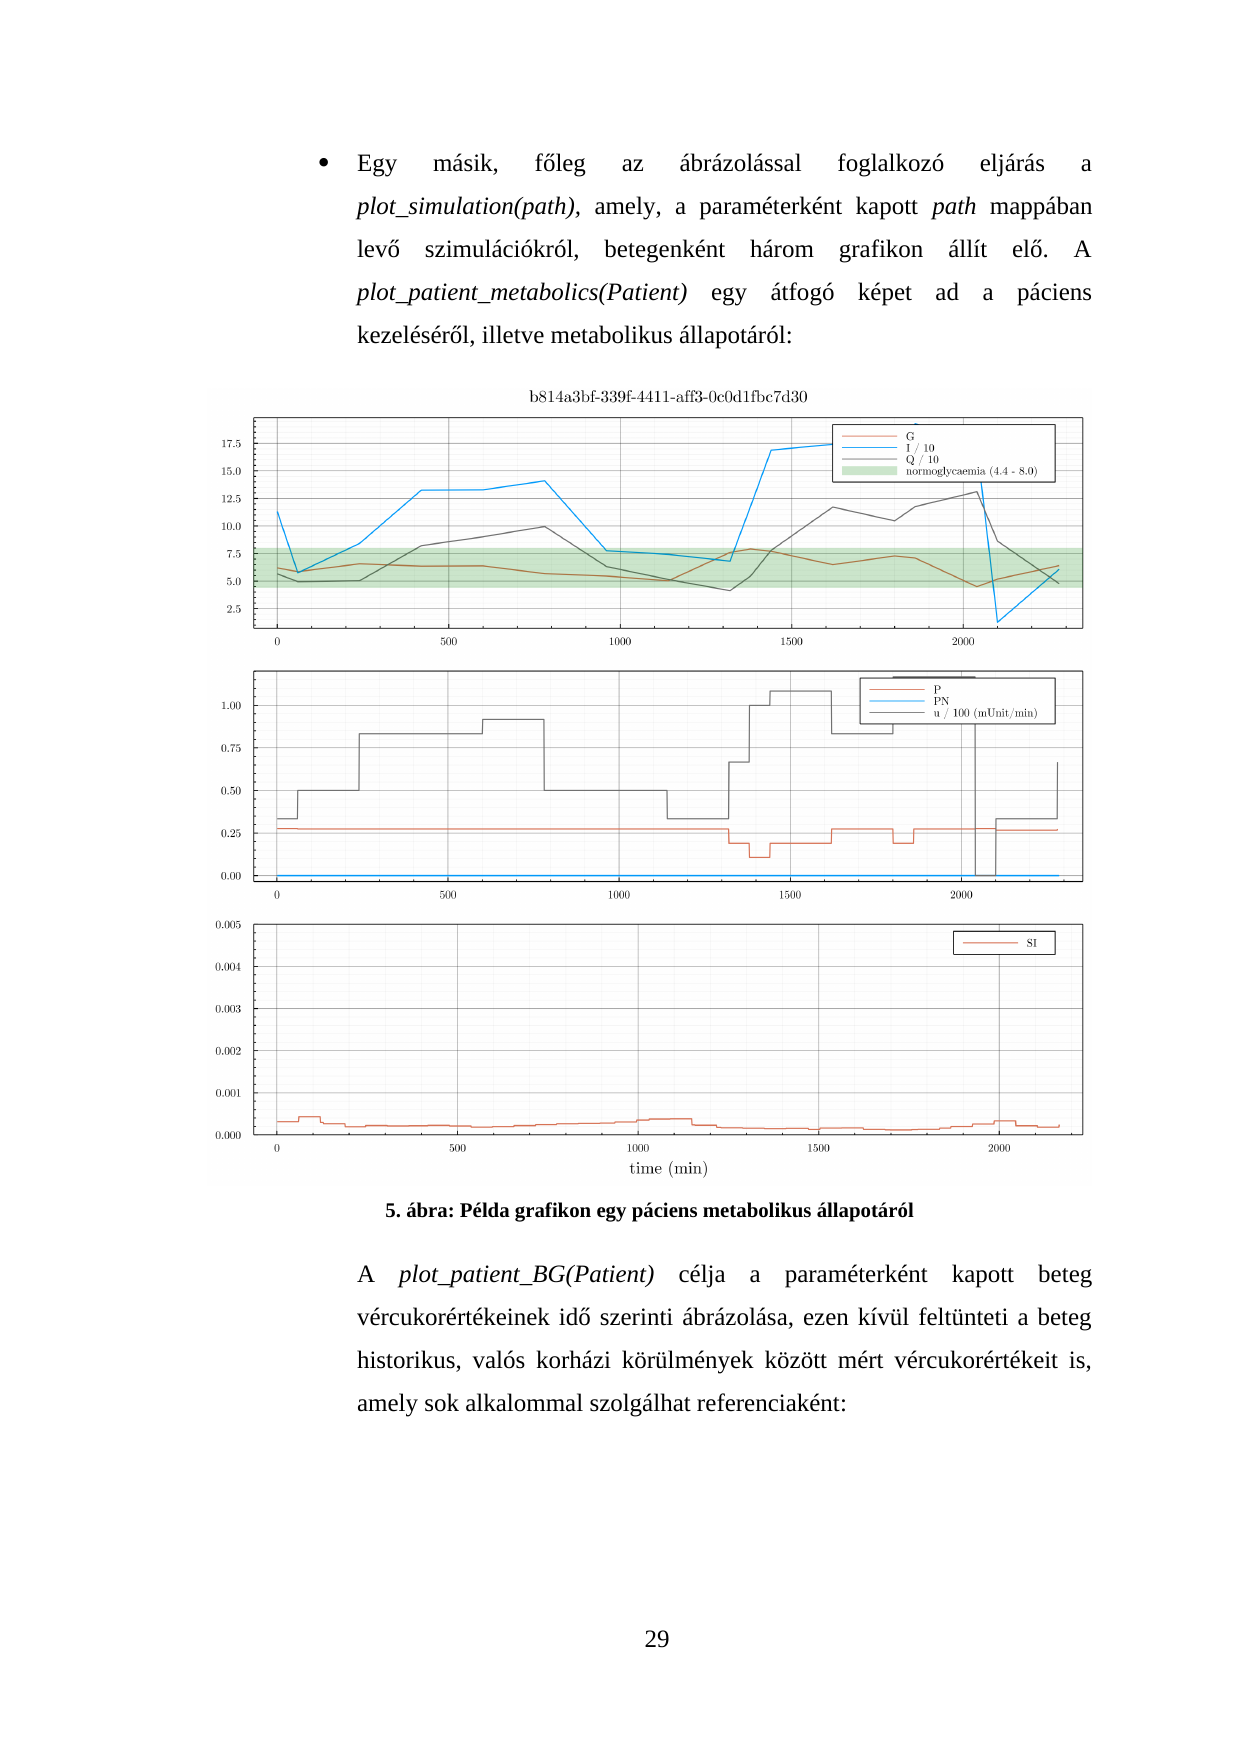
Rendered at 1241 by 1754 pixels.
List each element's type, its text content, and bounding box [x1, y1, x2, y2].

list Egy másik, főleg az ábrázolással foglalkozó eljárás a plot_simulation(path), amely, a paraméterként kapott path mappában levő szimulációkról, betegenként három grafikon állít elő. A plot_patient_metabolics(Patient) egy átfogó képet ad a páciens kezeléséről, illetve metabolikus állapotáról: [319, 148, 1092, 349]
text 5. ábra: Példa grafikon egy páciens metabolikus állapotáról [207, 1198, 1092, 1222]
list A plot_patient_BG(Patient) célja a paraméterként kapott beteg vércukorértékeinek idő szerinti ábrázolása, ezen kívül feltünteti a beteg historikus, valós korházi körülmények között mért vércukorértékeit is, amely sok alkalommal szolgálhat referenciaként: [357, 1259, 1092, 1417]
picture [206, 388, 1093, 1186]
